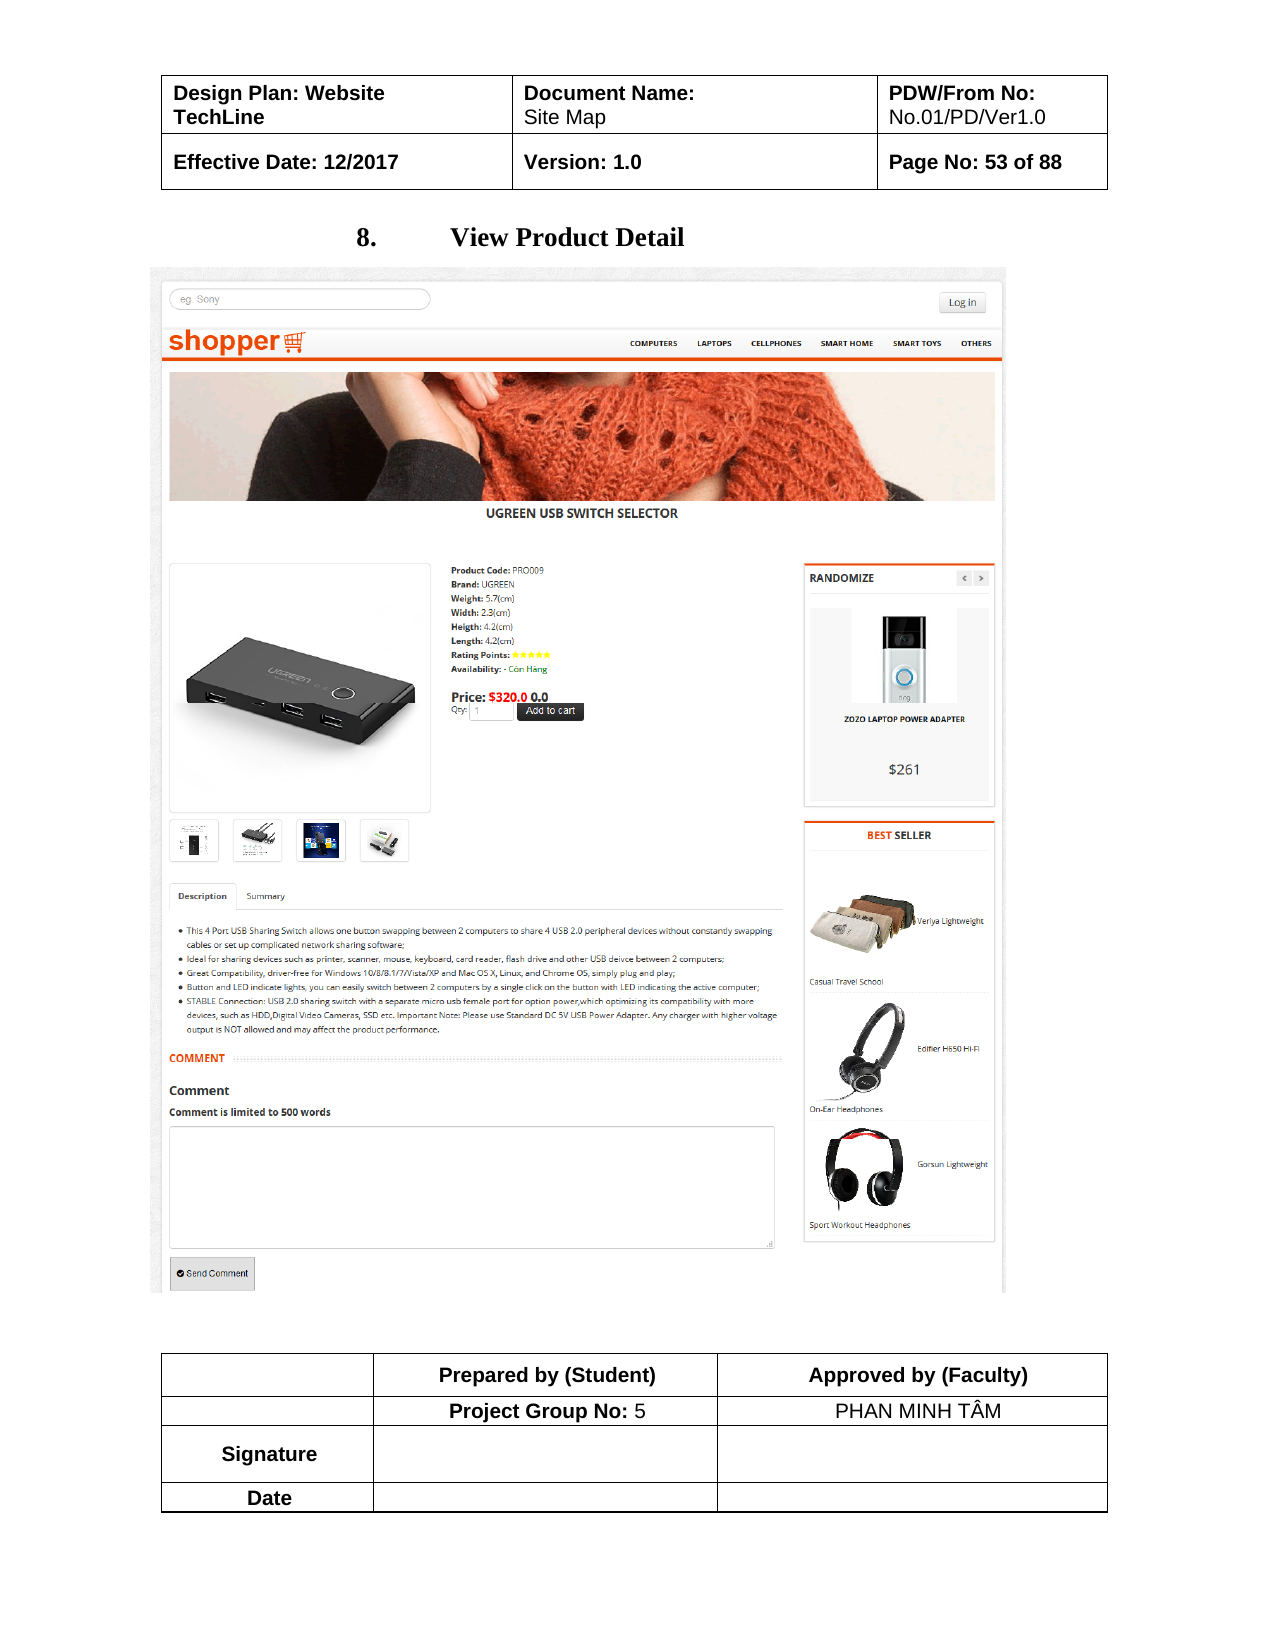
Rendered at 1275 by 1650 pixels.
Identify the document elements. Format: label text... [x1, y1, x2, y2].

picture [150, 267, 1007, 1293]
list View Product Detail [356, 221, 1125, 252]
